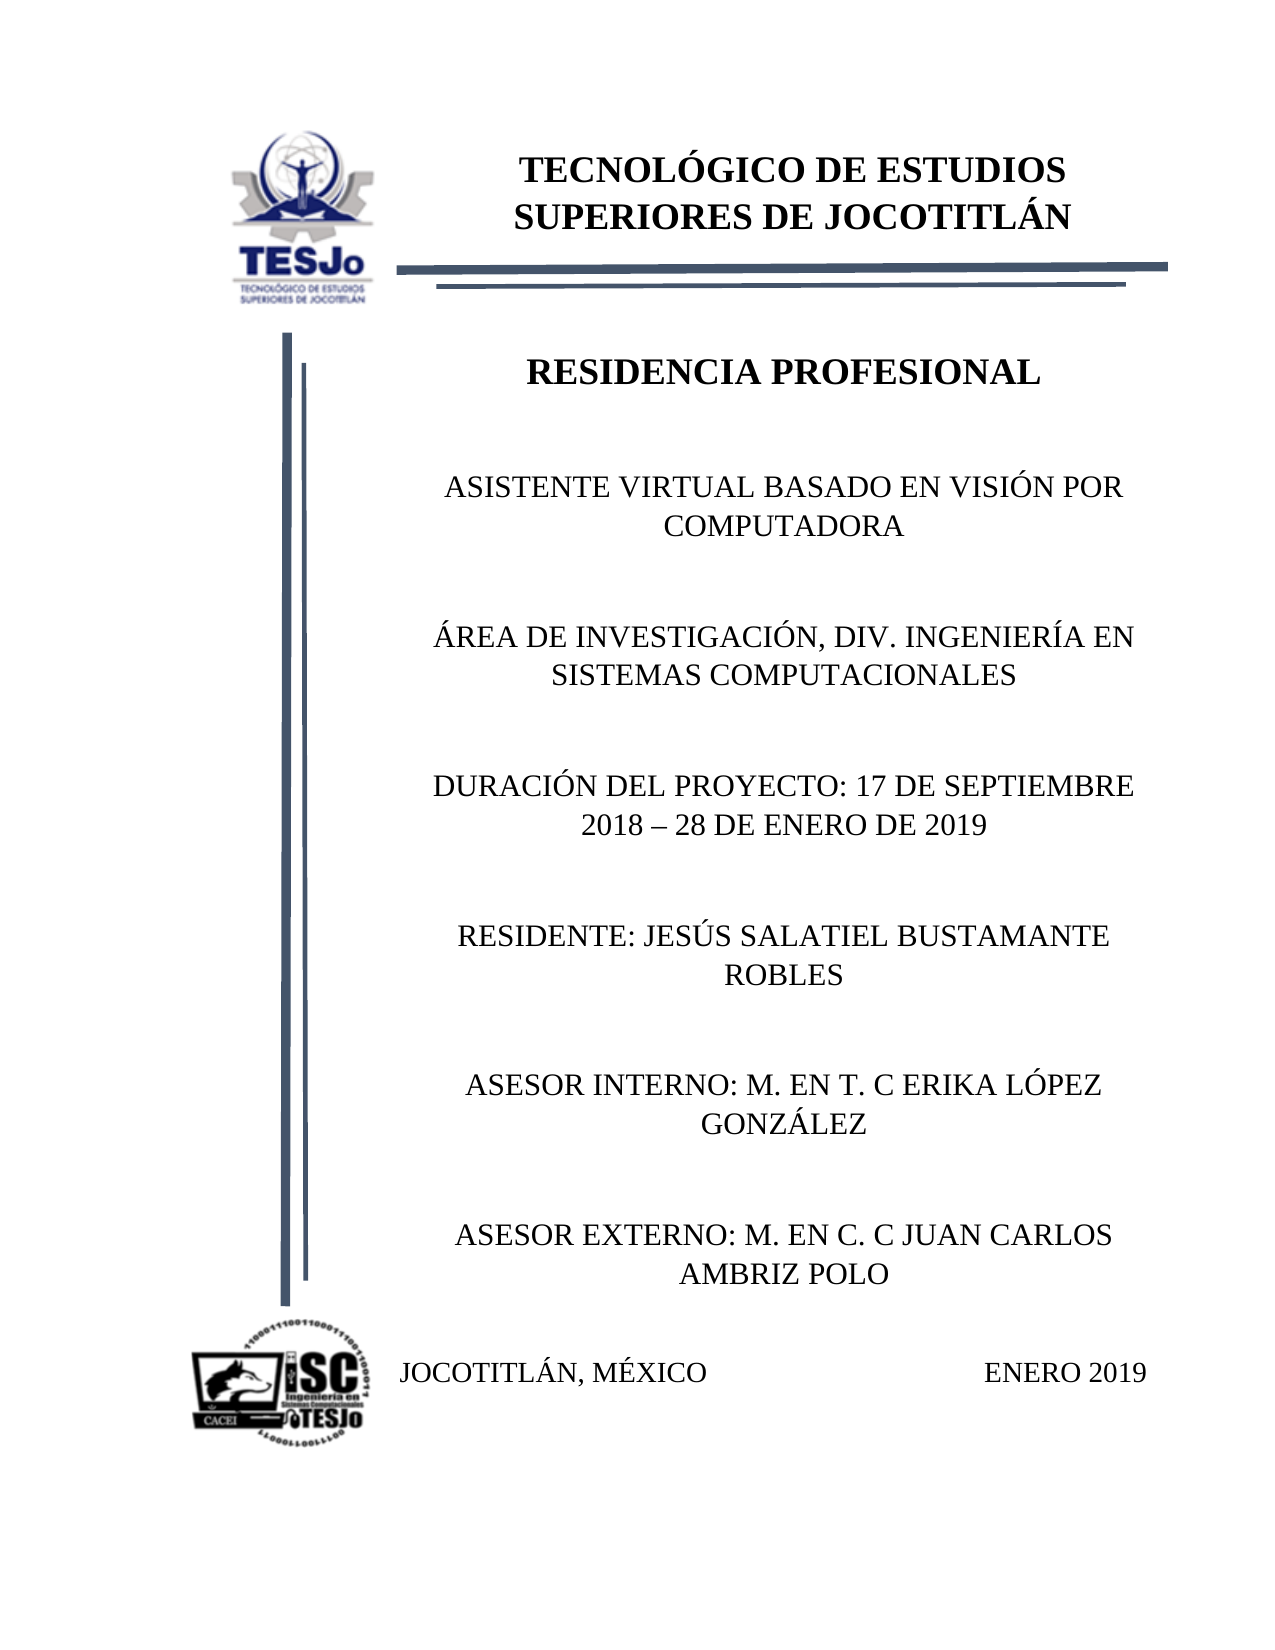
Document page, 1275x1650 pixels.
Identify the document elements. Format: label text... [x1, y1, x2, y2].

picture [165, 118, 439, 333]
picture [191, 1318, 372, 1448]
text TECNOLÓGICO DE ESTUDIOS SUPERIORES DE JOCOTITLÁN [439, 148, 1127, 237]
